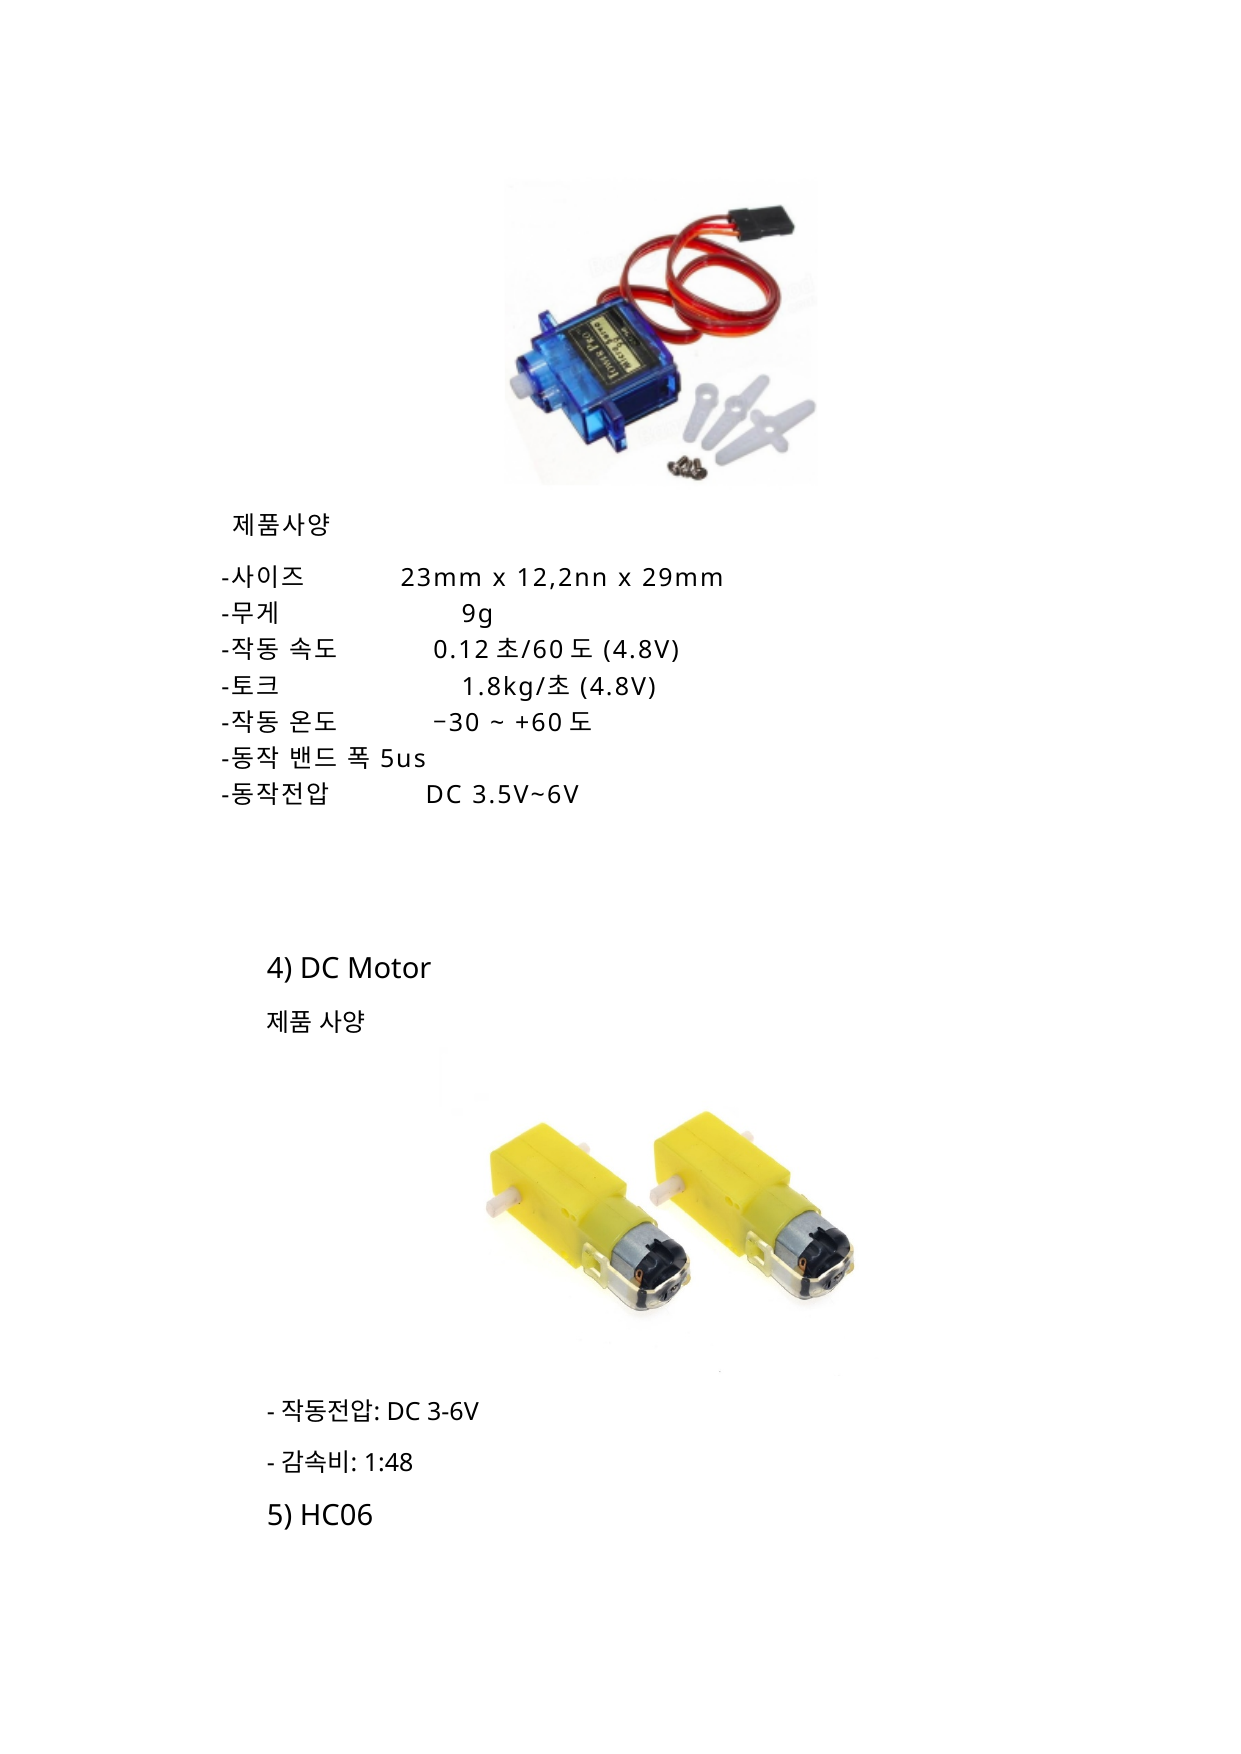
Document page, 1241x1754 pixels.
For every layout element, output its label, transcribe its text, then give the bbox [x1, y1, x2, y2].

text -사이즈 23mm x 12,2nn x 29mm [150, 557, 1090, 593]
text -작동 속도 0.12초/60도 (4.8V) [150, 630, 1090, 666]
list 제품사양 [232, 505, 1090, 542]
text -동작전압 DC 3.5V~6V [150, 775, 1090, 811]
text -토크 1.8kg/초 (4.8V) [150, 666, 1090, 702]
list 제품 사양 [267, 1002, 1090, 1039]
text -작동 온도 –30 ~ +60도 [150, 702, 1090, 738]
list - 감속비: 1:48 [267, 1443, 1090, 1479]
text -무게 9g [150, 593, 1090, 630]
picture [439, 1047, 879, 1376]
text -동작 밴드 폭 5us [150, 738, 1090, 775]
picture [504, 177, 818, 490]
list 4) DC Motor [267, 947, 1090, 987]
list 5) HC06 [267, 1495, 1090, 1534]
